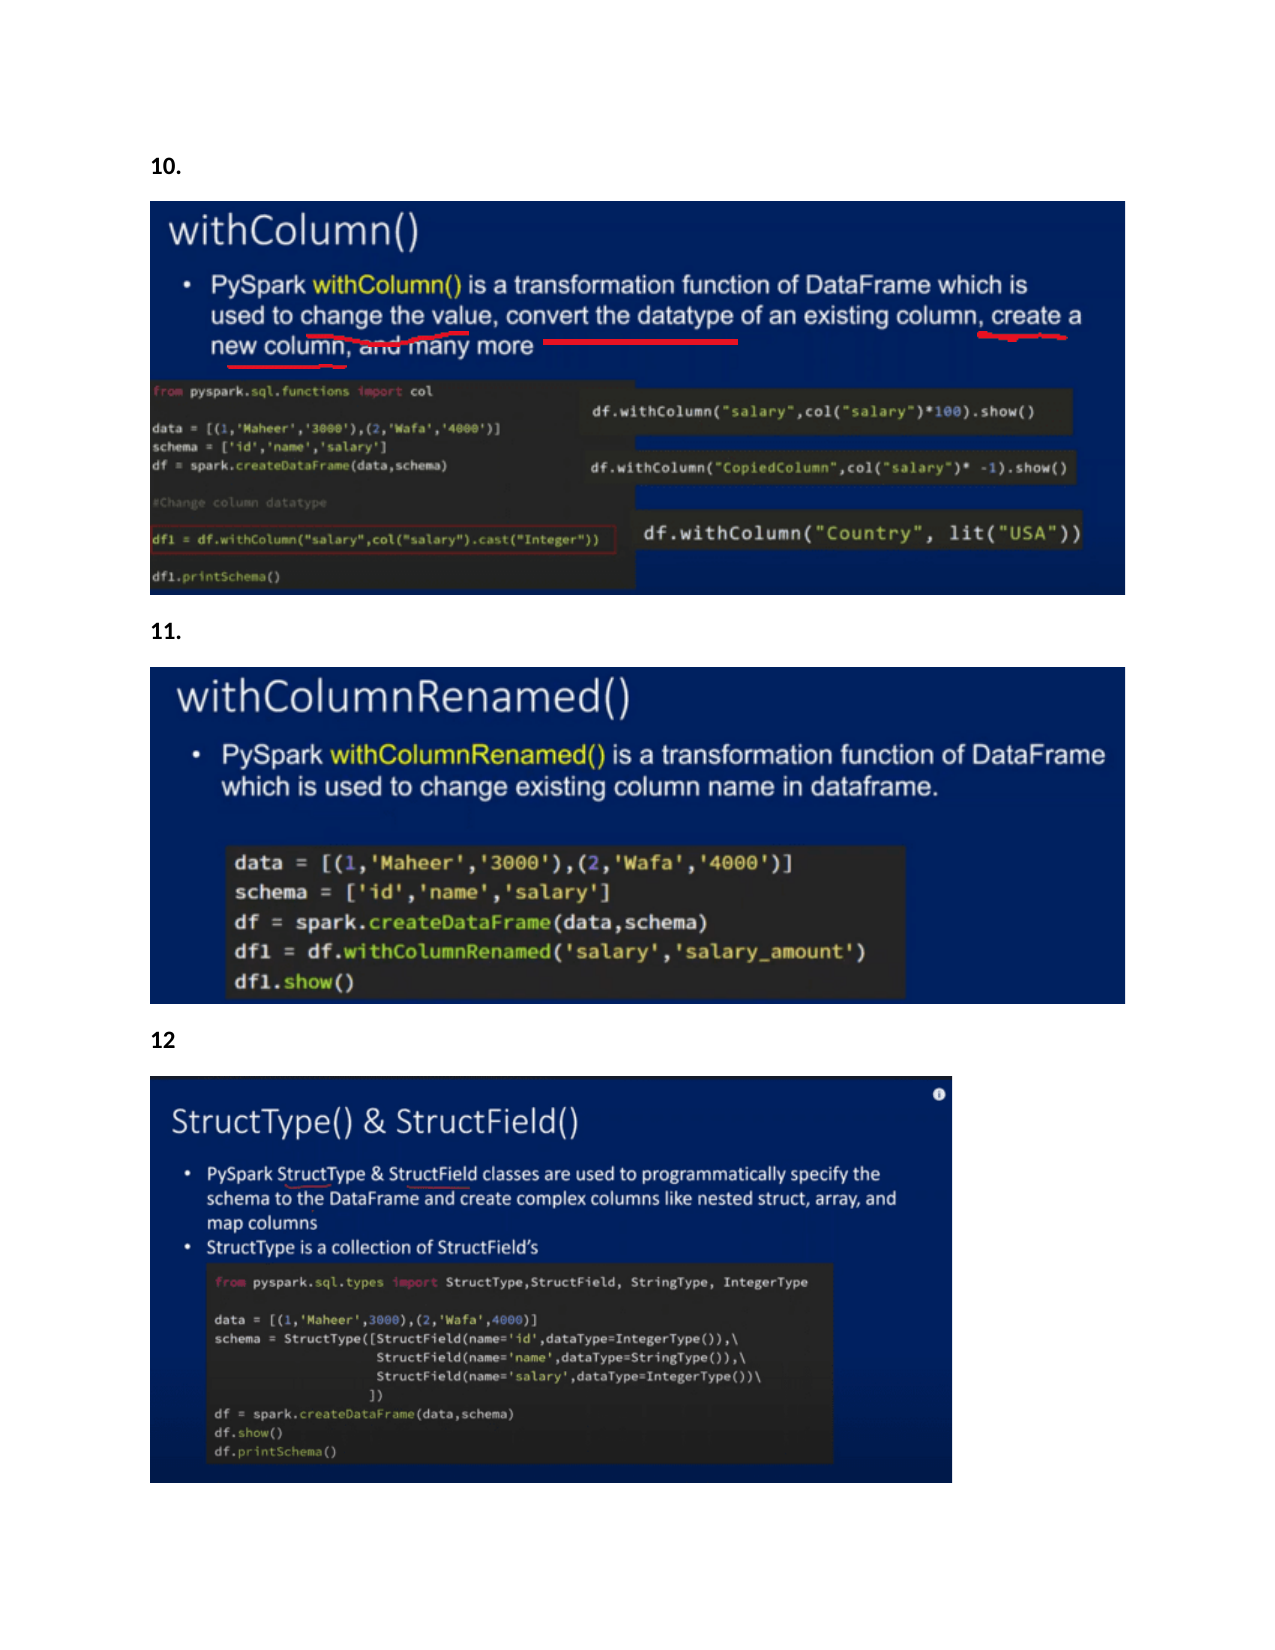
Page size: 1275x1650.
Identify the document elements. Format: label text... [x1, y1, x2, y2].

text 11. [150, 615, 1125, 646]
picture [150, 1076, 953, 1483]
picture [150, 201, 1125, 595]
text 10. [150, 150, 1125, 181]
picture [150, 667, 1125, 1004]
text 12 [150, 1024, 1125, 1055]
